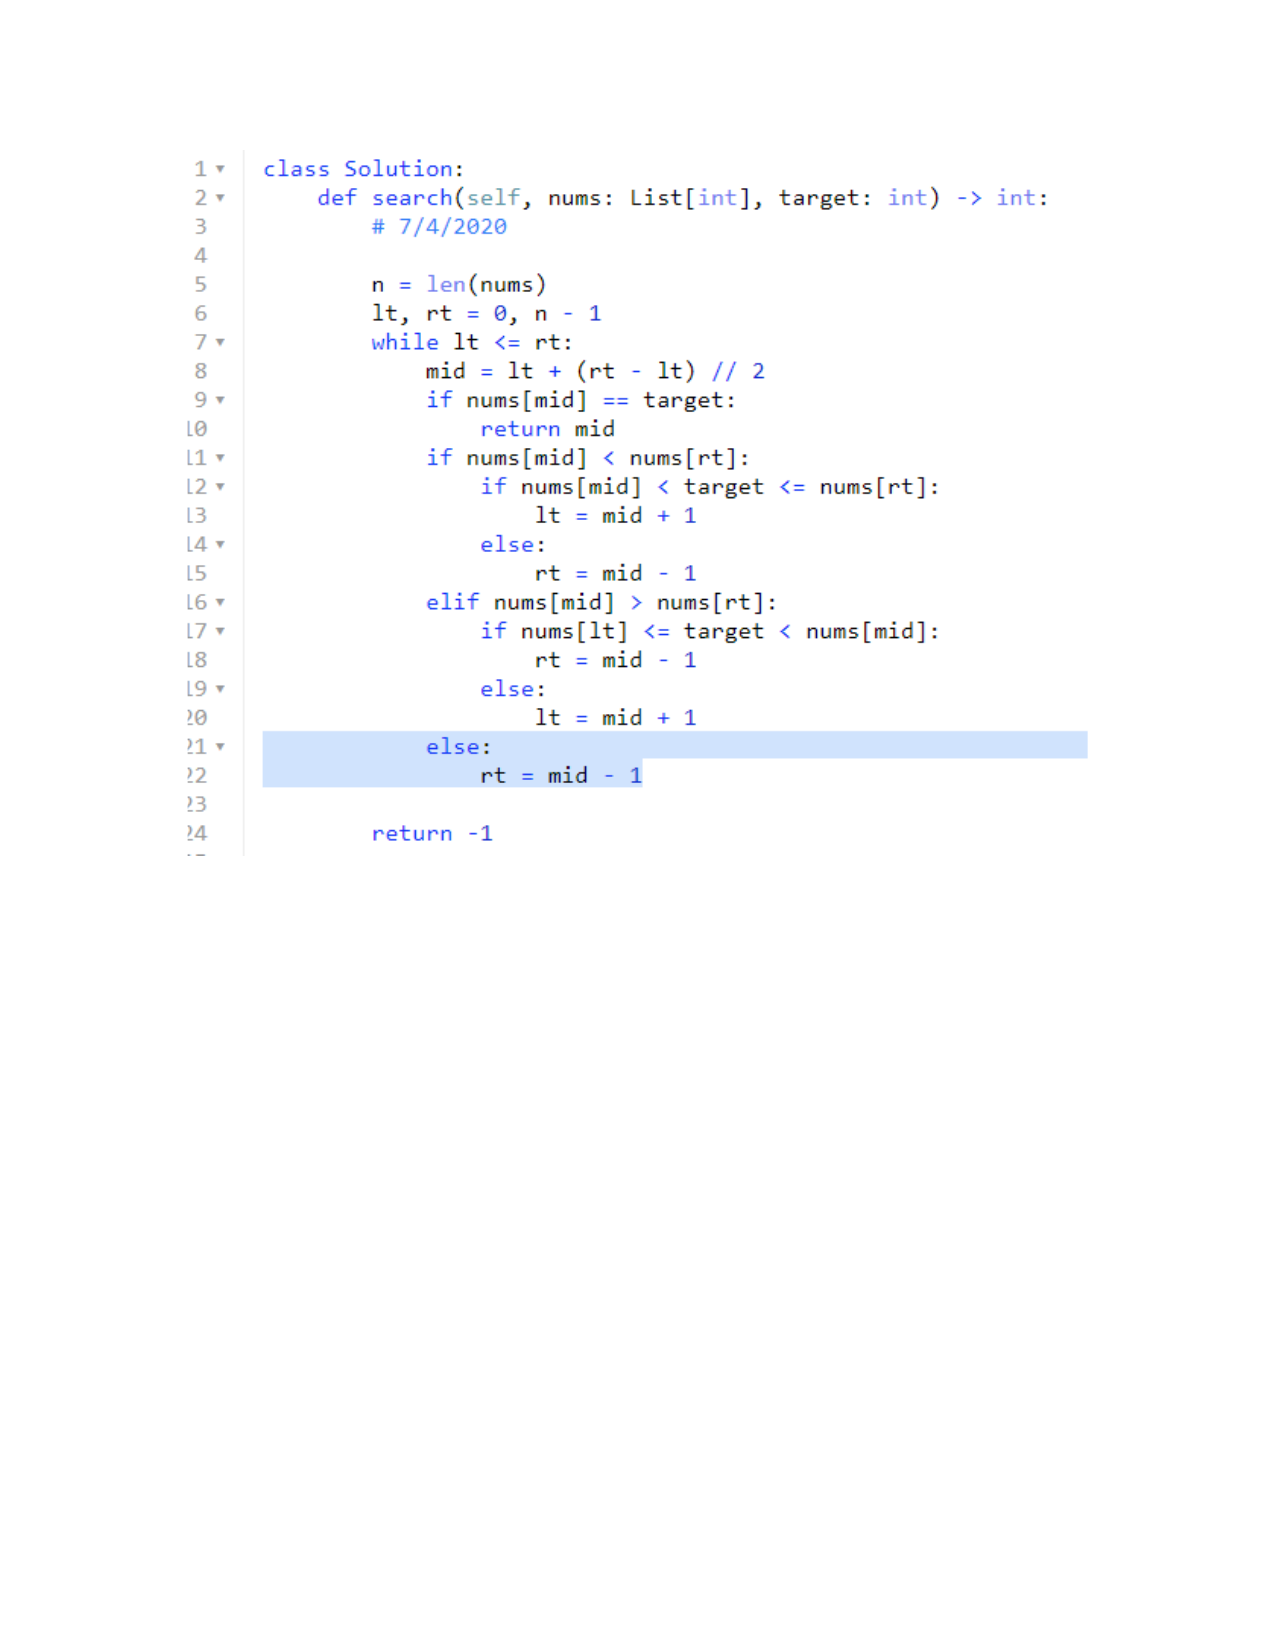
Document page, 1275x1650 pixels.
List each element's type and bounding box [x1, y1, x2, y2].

picture [187, 150, 1088, 856]
